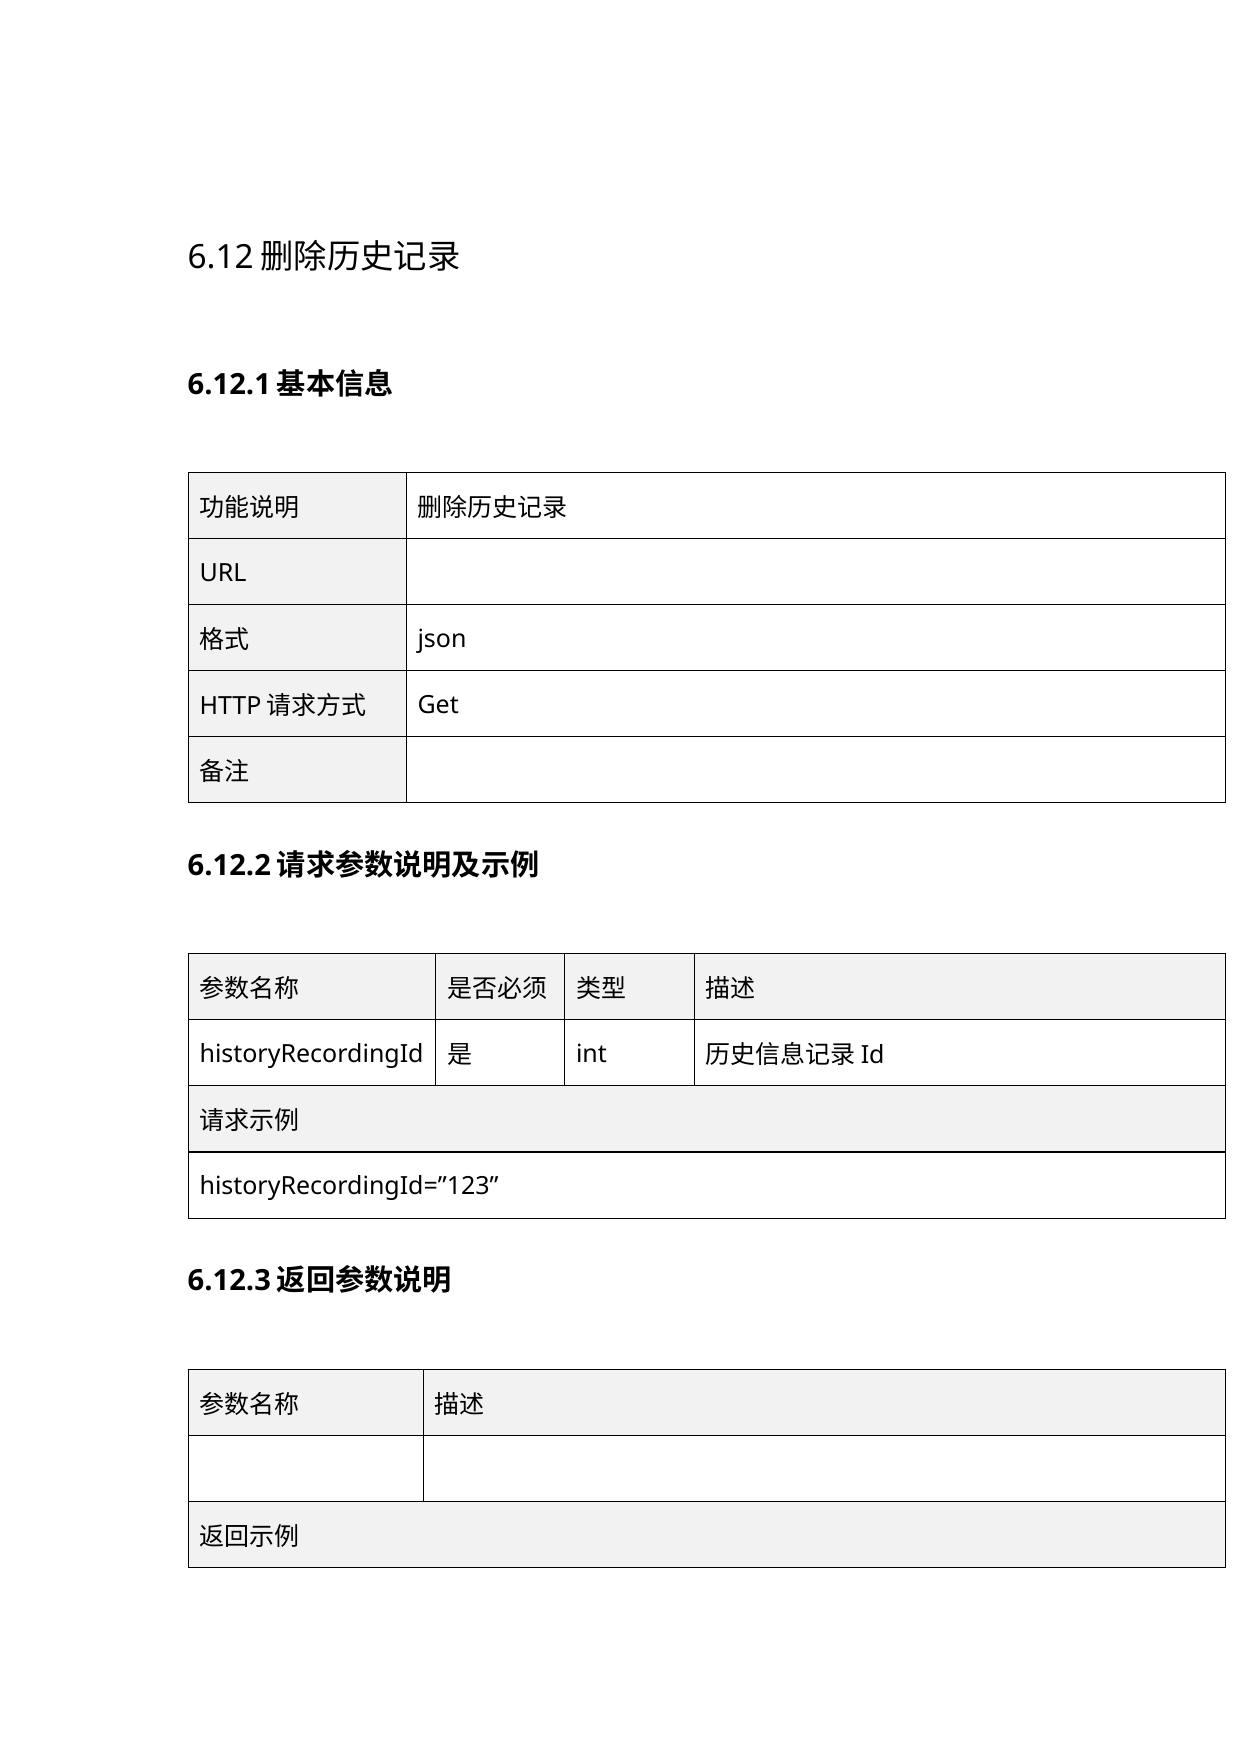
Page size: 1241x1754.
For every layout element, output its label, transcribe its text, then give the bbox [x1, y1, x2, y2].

table_cell json [407, 605, 1225, 670]
table_cell 备注 [189, 737, 406, 802]
subtitle 6.12.2请求参数说明及示例 [187, 830, 1053, 895]
table_cell URL [189, 539, 406, 604]
table_cell 是 [436, 1020, 564, 1085]
table_cell int [565, 1020, 694, 1085]
table_cell 历史信息记录Id [695, 1020, 1225, 1085]
table_cell [407, 737, 1225, 802]
table_cell historyRecordingId=”123” [189, 1153, 1225, 1217]
table_cell historyRecordingId [189, 1020, 435, 1085]
table_header 类型 [565, 954, 694, 1019]
table_header 描述 [695, 954, 1225, 1019]
table_header 功能说明 [189, 473, 406, 538]
subtitle 6.12删除历史记录 [187, 222, 1053, 287]
table_header 参数名称 [189, 1370, 423, 1435]
subtitle 6.12.1基本信息 [187, 349, 1053, 414]
table_cell [407, 539, 1225, 604]
table_cell [424, 1436, 1225, 1501]
table_header 描述 [424, 1370, 1225, 1435]
subtitle 6.12.3返回参数说明 [187, 1246, 1053, 1311]
table_header 是否必须 [436, 954, 564, 1019]
table_cell HTTP请求方式 [189, 671, 406, 736]
table_cell 返回示例 [189, 1502, 1225, 1567]
table_cell Get [407, 671, 1225, 736]
table_cell [189, 1436, 423, 1501]
table_cell 格式 [189, 605, 406, 670]
table_header 删除历史记录 [407, 473, 1225, 538]
table_cell 请求示例 [189, 1086, 1225, 1151]
table_header 参数名称 [189, 954, 435, 1019]
